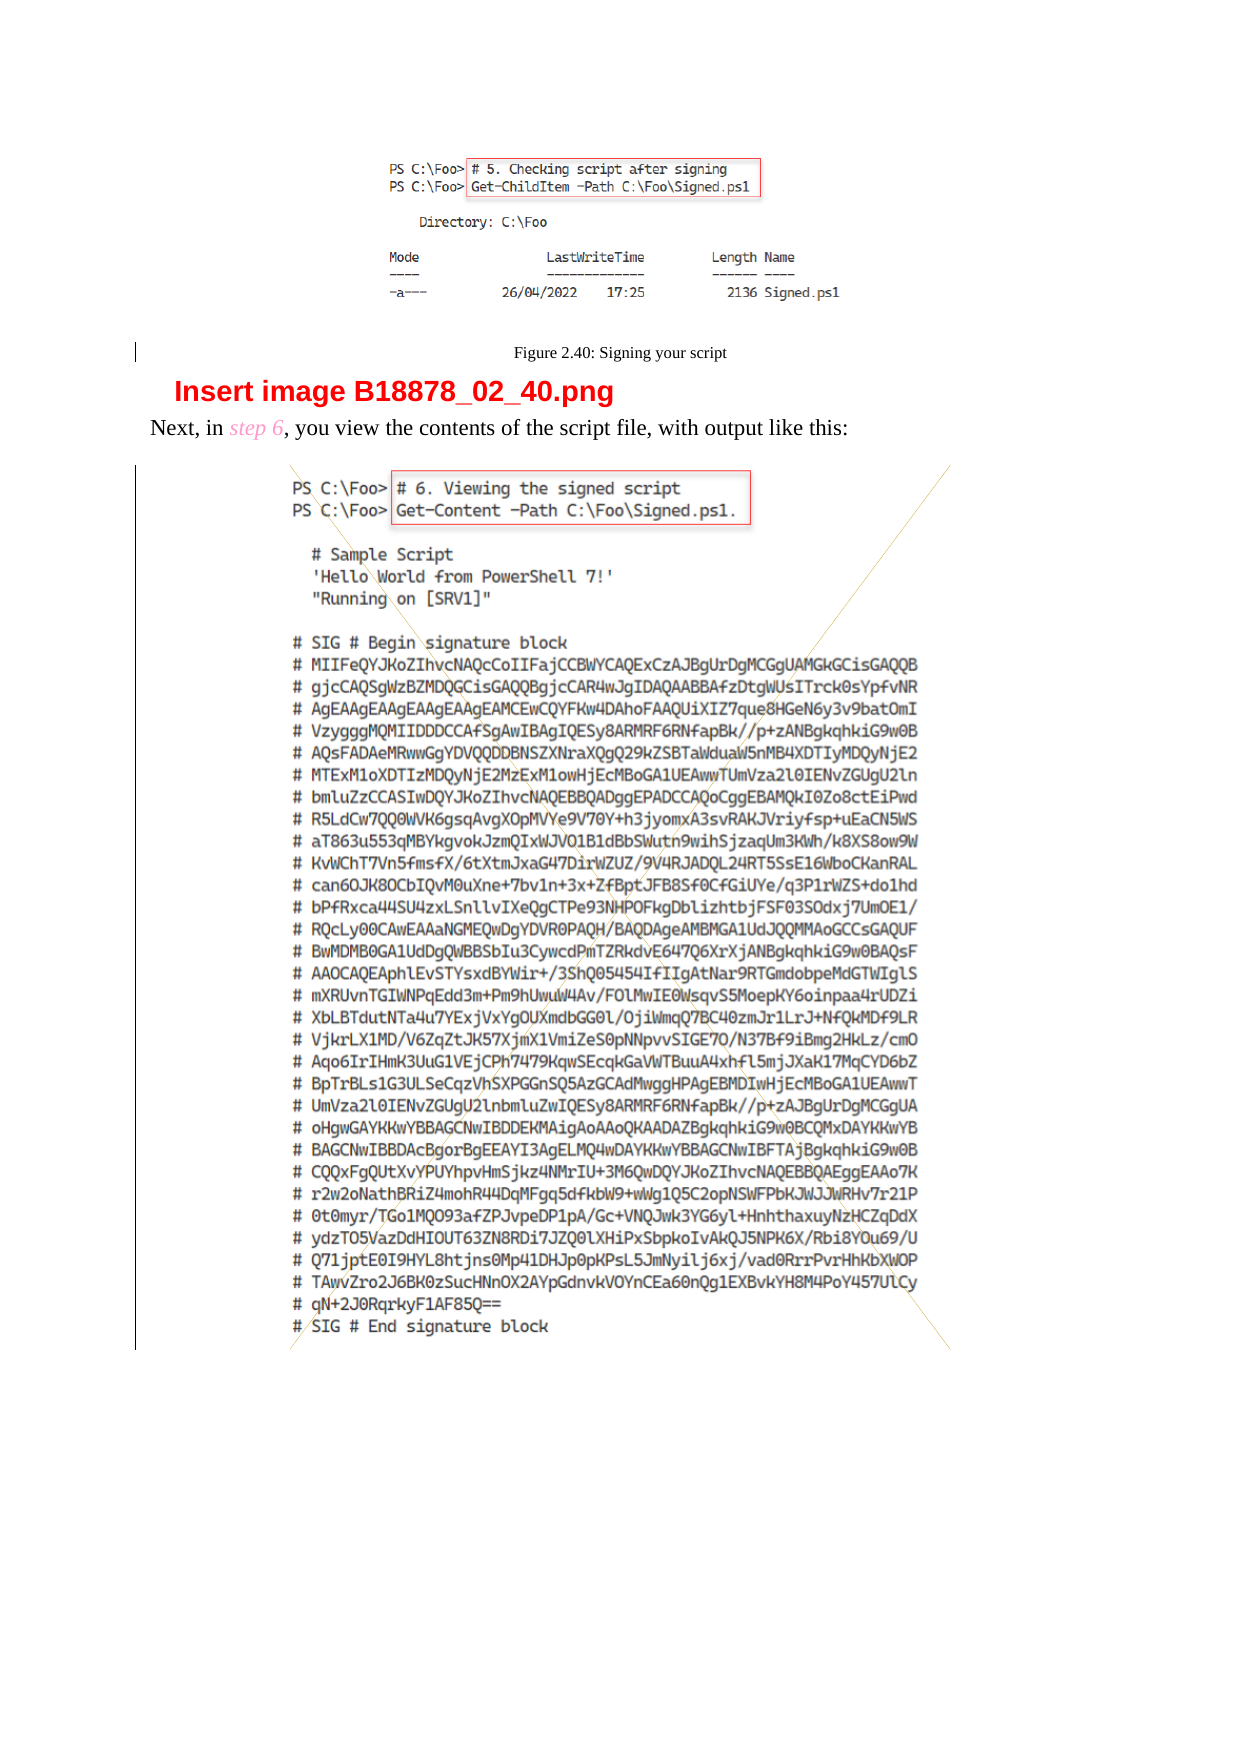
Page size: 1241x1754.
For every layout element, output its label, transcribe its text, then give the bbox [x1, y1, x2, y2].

list Next, in step 6, you view the contents of the script file, with output like this: [150, 414, 1053, 440]
list Insert image B18878_02_40.png [150, 374, 1053, 408]
picture [621, 466, 951, 1348]
text Figure 2.40: Signing your script [150, 342, 1090, 362]
picture [291, 909, 949, 1350]
picture [289, 466, 619, 1349]
picture [291, 465, 949, 905]
picture [376, 150, 865, 318]
